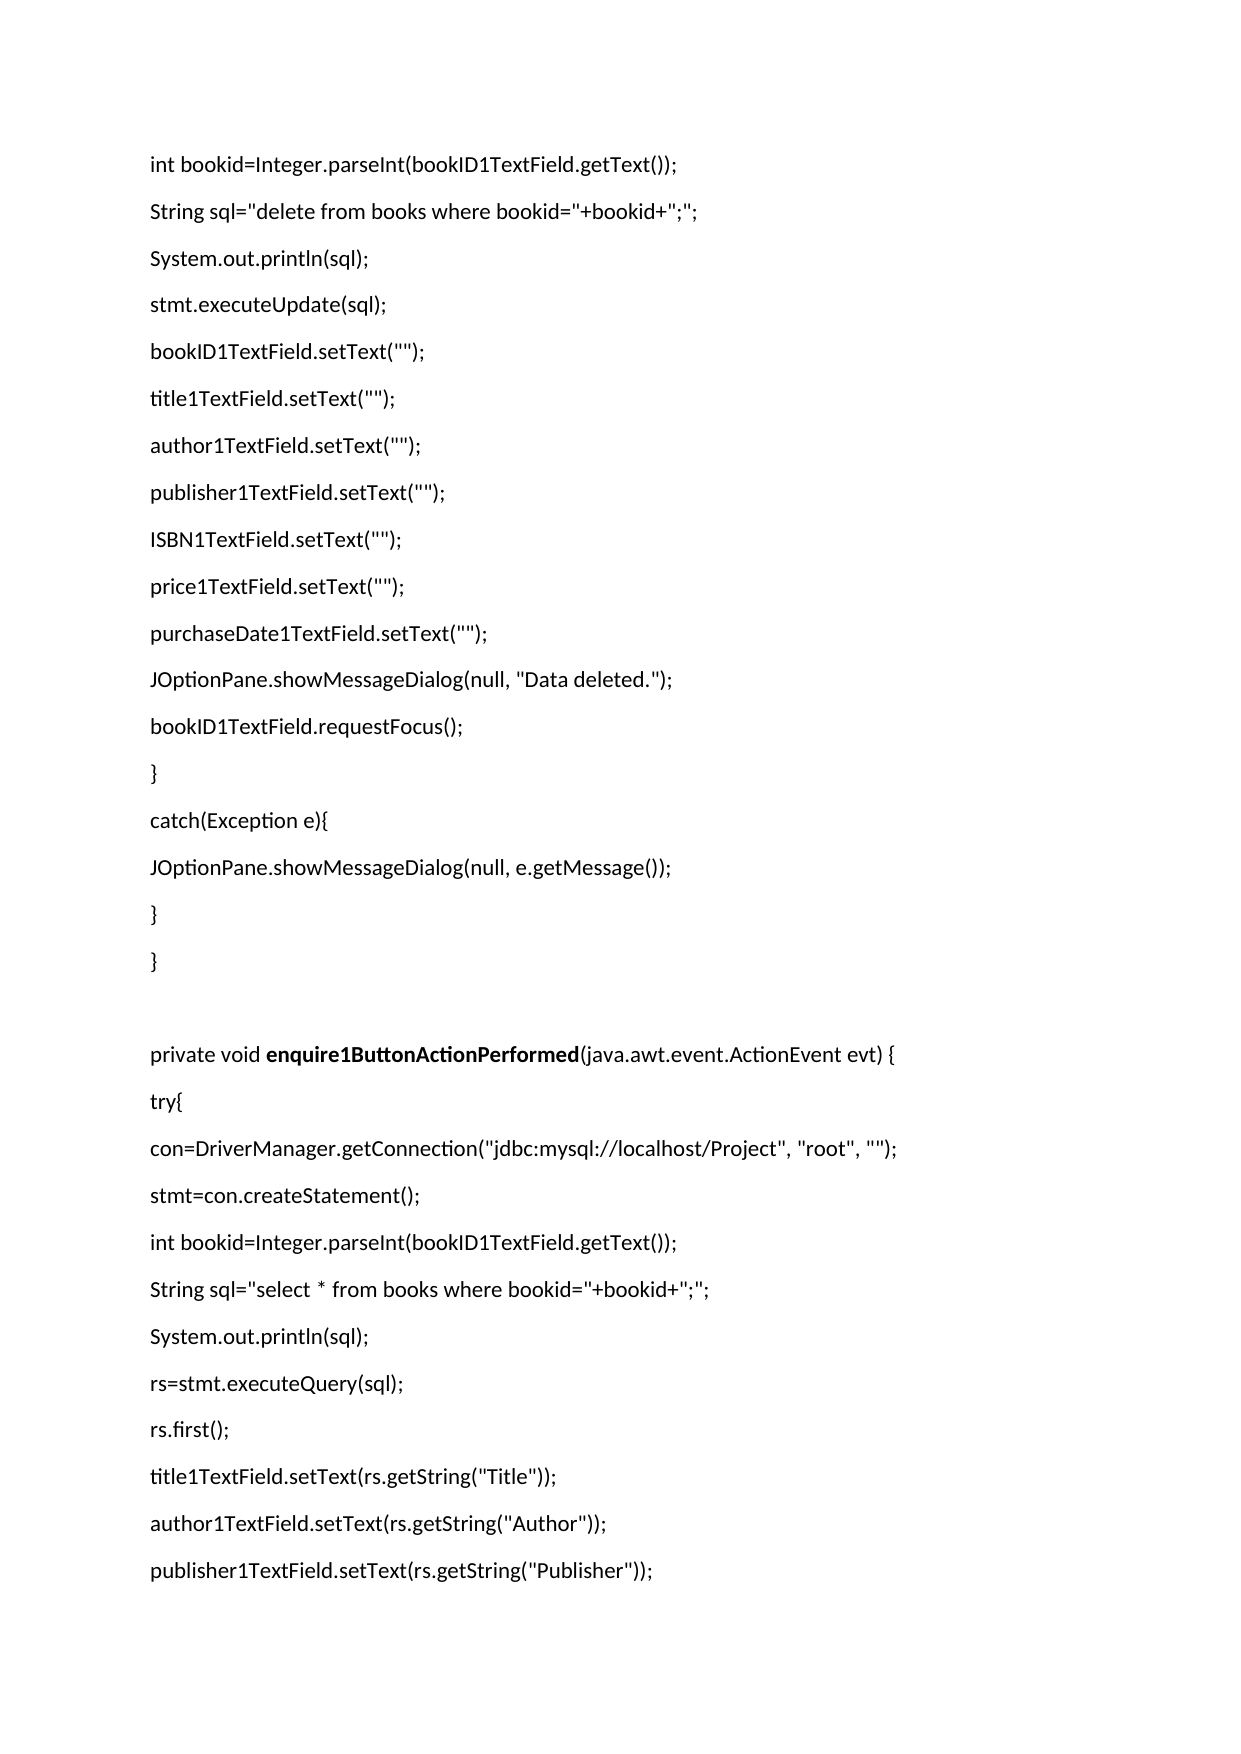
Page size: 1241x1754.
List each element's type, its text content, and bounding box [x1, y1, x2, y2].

text System.out.println(sql); [150, 244, 1090, 272]
text } [150, 947, 1090, 975]
text con=DriverManager.getConnection("jdbc:mysql://localhost/Project", "root", ""); [150, 1134, 1090, 1162]
text ISBN1TextField.setText(""); [150, 525, 1090, 553]
text System.out.println(sql); [150, 1322, 1090, 1350]
text } [150, 900, 1090, 928]
text stmt.executeUpdate(sql); [150, 291, 1090, 319]
text JOptionPane.showMessageDialog(null, "Data deleted."); [150, 666, 1090, 694]
text } [150, 759, 1090, 787]
text int bookid=Integer.parseInt(bookID1TextField.getText()); [150, 1228, 1090, 1256]
text rs.first(); [150, 1416, 1090, 1444]
text title1TextField.setText(""); [150, 384, 1090, 412]
text rs=stmt.executeQuery(sql); [150, 1369, 1090, 1397]
text price1TextField.setText(""); [150, 572, 1090, 600]
text String sql="select * from books where bookid="+bookid+";"; [150, 1275, 1090, 1303]
text catch(Exception e){ [150, 806, 1090, 834]
text author1TextField.setText(""); [150, 431, 1090, 459]
text int bookid=Integer.parseInt(bookID1TextField.getText()); [150, 150, 1090, 178]
text stmt=con.createStatement(); [150, 1181, 1090, 1209]
text publisher1TextField.setText(rs.getString("Publisher")); [150, 1556, 1090, 1584]
text try{ [150, 1087, 1090, 1116]
text bookID1TextField.requestFocus(); [150, 712, 1090, 741]
text private void enquire1ButtonActionPerformed(java.awt.event.ActionEvent evt) { [150, 1041, 1090, 1069]
text author1TextField.setText(rs.getString("Author")); [150, 1509, 1090, 1537]
text String sql="delete from books where bookid="+bookid+";"; [150, 197, 1090, 225]
text purchaseDate1TextField.setText(""); [150, 619, 1090, 647]
text JOptionPane.showMessageDialog(null, e.getMessage()); [150, 853, 1090, 881]
text publisher1TextField.setText(""); [150, 478, 1090, 506]
text title1TextField.setText(rs.getString("Title")); [150, 1462, 1090, 1491]
text bookID1TextField.setText(""); [150, 337, 1090, 366]
